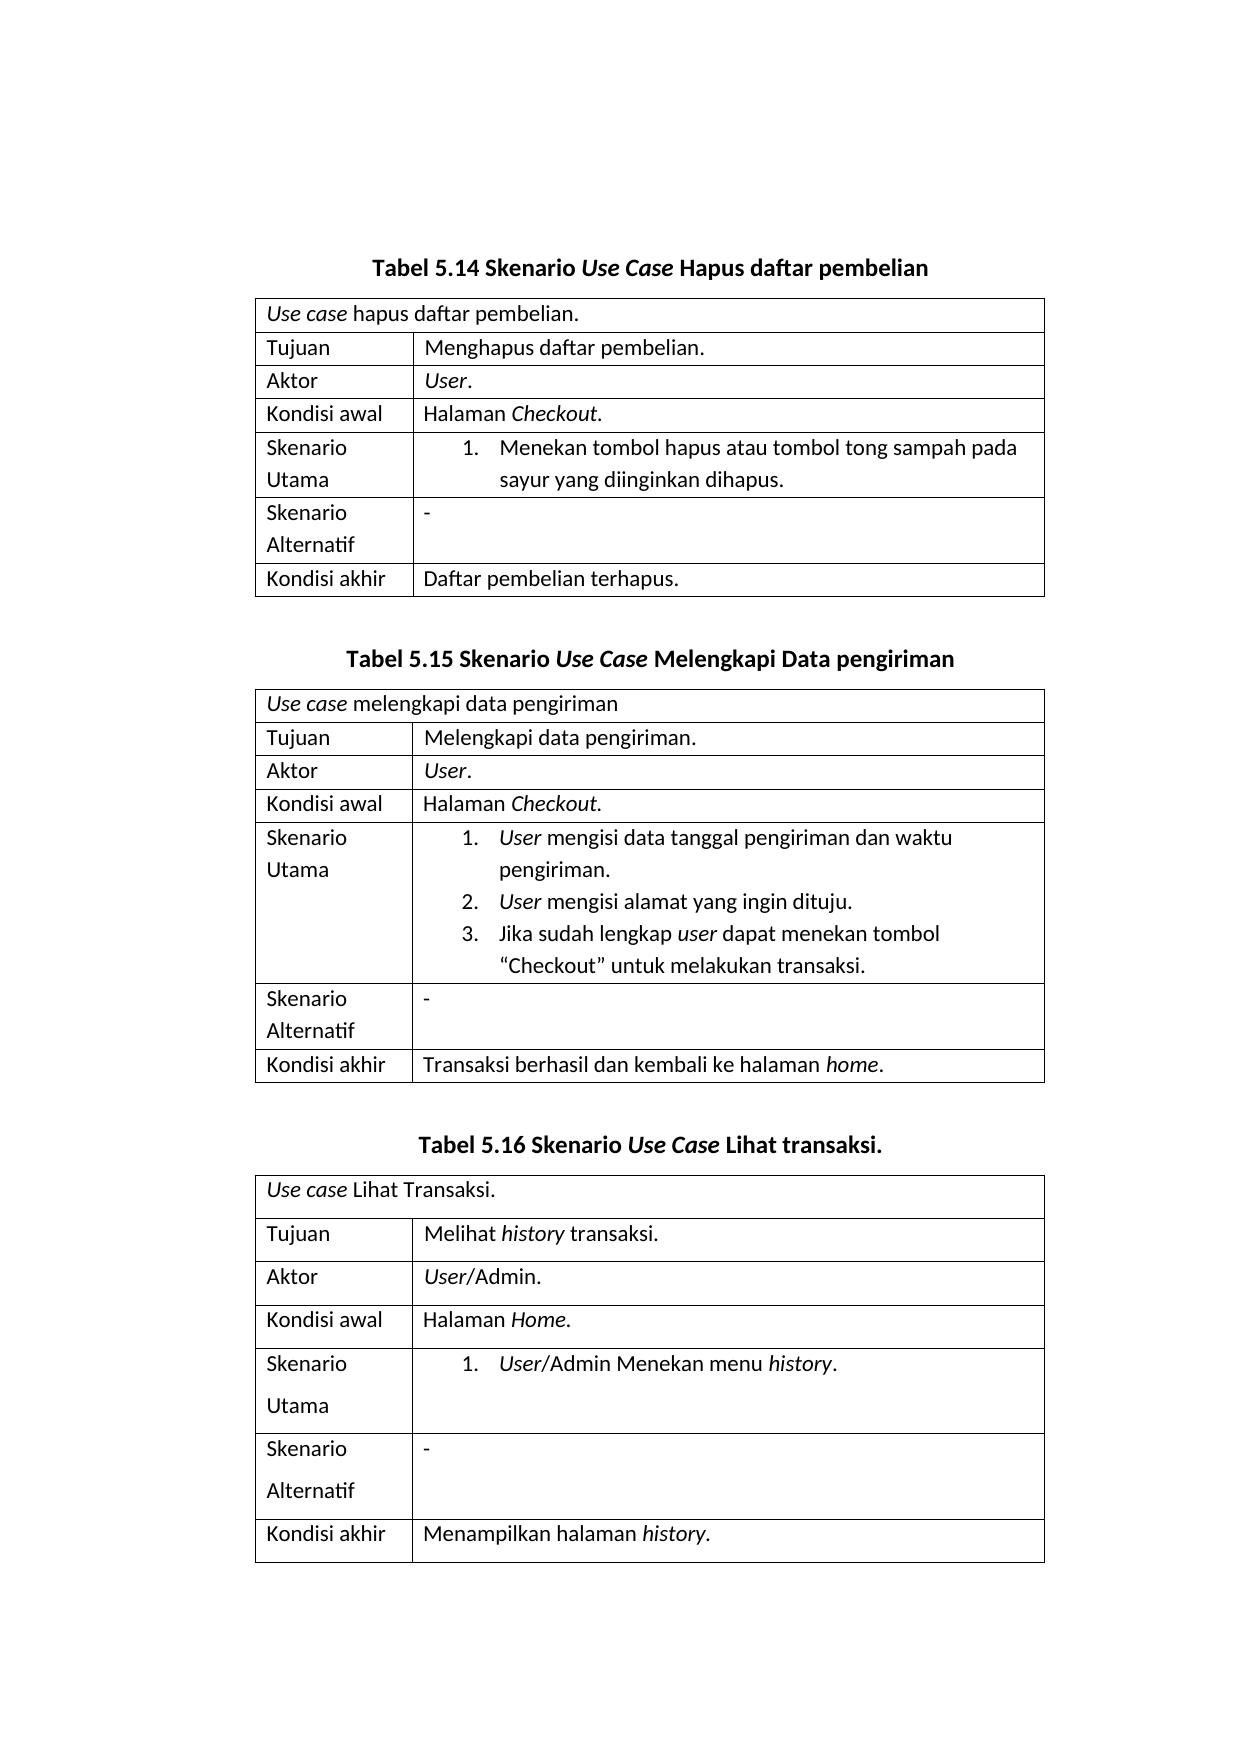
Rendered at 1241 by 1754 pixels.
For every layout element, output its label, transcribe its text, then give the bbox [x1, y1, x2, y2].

text Tabel 5.16 Skenario Use Case Lihat transaksi. [236, 1129, 1064, 1159]
table_cell User/Admin Menekan menu history. [413, 1349, 1044, 1433]
table_cell Tujuan [256, 1219, 412, 1261]
text Tabel 5.14 Skenario Use Case Hapus daftar pembelian [236, 252, 1064, 283]
table_cell Skenario Utama [256, 433, 413, 497]
table_cell Daftar pembelian terhapus. [414, 564, 1044, 596]
text Tabel 5.15 Skenario Use Case Melengkapi Data pengiriman [236, 643, 1064, 673]
table_cell Halaman Home. [413, 1306, 1044, 1348]
table_cell Kondisi awal [256, 790, 412, 822]
table_cell Menekan tombol hapus atau tombol tong sampah pada sayur yang diinginkan dihapus. [414, 433, 1044, 497]
table_header Use case melengkapi data pengiriman [256, 690, 1044, 722]
table_cell Kondisi awal [256, 1306, 412, 1348]
table_cell Skenario Utama [256, 823, 412, 983]
table_cell User. [413, 756, 1044, 788]
table_cell Melihat history transaksi. [413, 1219, 1044, 1261]
table_cell Skenario Alternatif [256, 984, 412, 1049]
table_cell Tujuan [256, 333, 413, 365]
table_cell Menghapus daftar pembelian. [414, 333, 1044, 365]
table_cell - [413, 984, 1044, 1049]
table_cell Tujuan [256, 723, 412, 755]
table_header Use case Lihat Transaksi. [256, 1176, 1044, 1218]
table_cell Aktor [256, 1262, 412, 1304]
table_cell Kondisi akhir [256, 1520, 412, 1562]
table_cell Kondisi awal [256, 399, 413, 432]
table_cell User. [414, 366, 1044, 398]
table_cell - [414, 498, 1044, 563]
table_cell Kondisi akhir [256, 1050, 412, 1082]
table_header Use case hapus daftar pembelian. [256, 299, 1044, 332]
table_cell Kondisi akhir [256, 564, 413, 596]
table_cell - [413, 1434, 1044, 1518]
table_cell Melengkapi data pengiriman. [413, 723, 1044, 755]
table_cell Transaksi berhasil dan kembali ke halaman home. [413, 1050, 1044, 1082]
table_cell Halaman Checkout. [413, 790, 1044, 822]
table_cell Menampilkan halaman history. [413, 1520, 1044, 1562]
table_cell User mengisi data tanggal pengiriman dan waktu pengiriman. User mengisi alamat yang ingin dituju. Jika sudah lengkap user dapat menekan tombol “Checkout” untuk melakukan transaksi. [413, 823, 1044, 983]
table_cell Skenario Alternatif [256, 1434, 412, 1518]
table_cell Halaman Checkout. [414, 399, 1044, 432]
table_cell User/Admin. [413, 1262, 1044, 1304]
table_cell Aktor [256, 756, 412, 788]
table_cell Aktor [256, 366, 413, 398]
table_cell Skenario Alternatif [256, 498, 413, 563]
table_cell Skenario Utama [256, 1349, 412, 1433]
